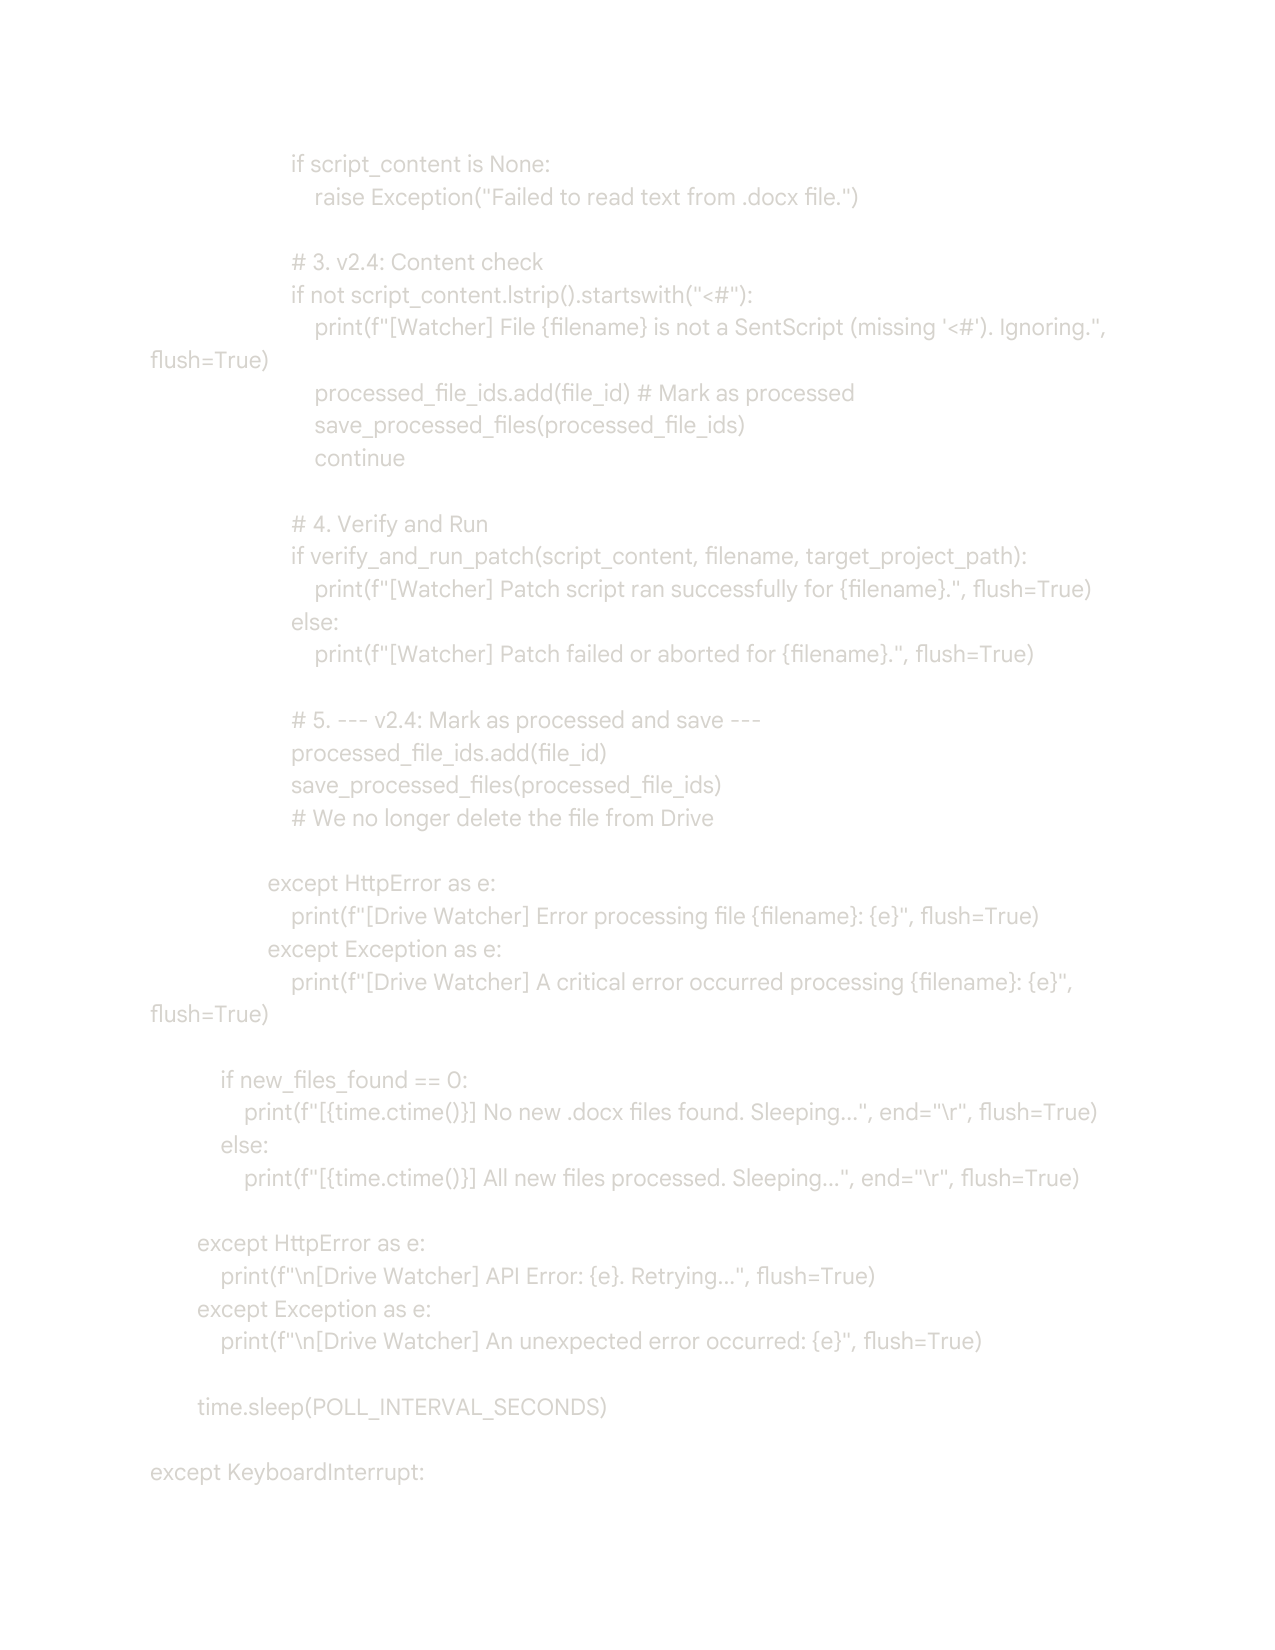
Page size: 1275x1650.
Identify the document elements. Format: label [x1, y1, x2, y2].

text [150, 150, 1125, 1487]
